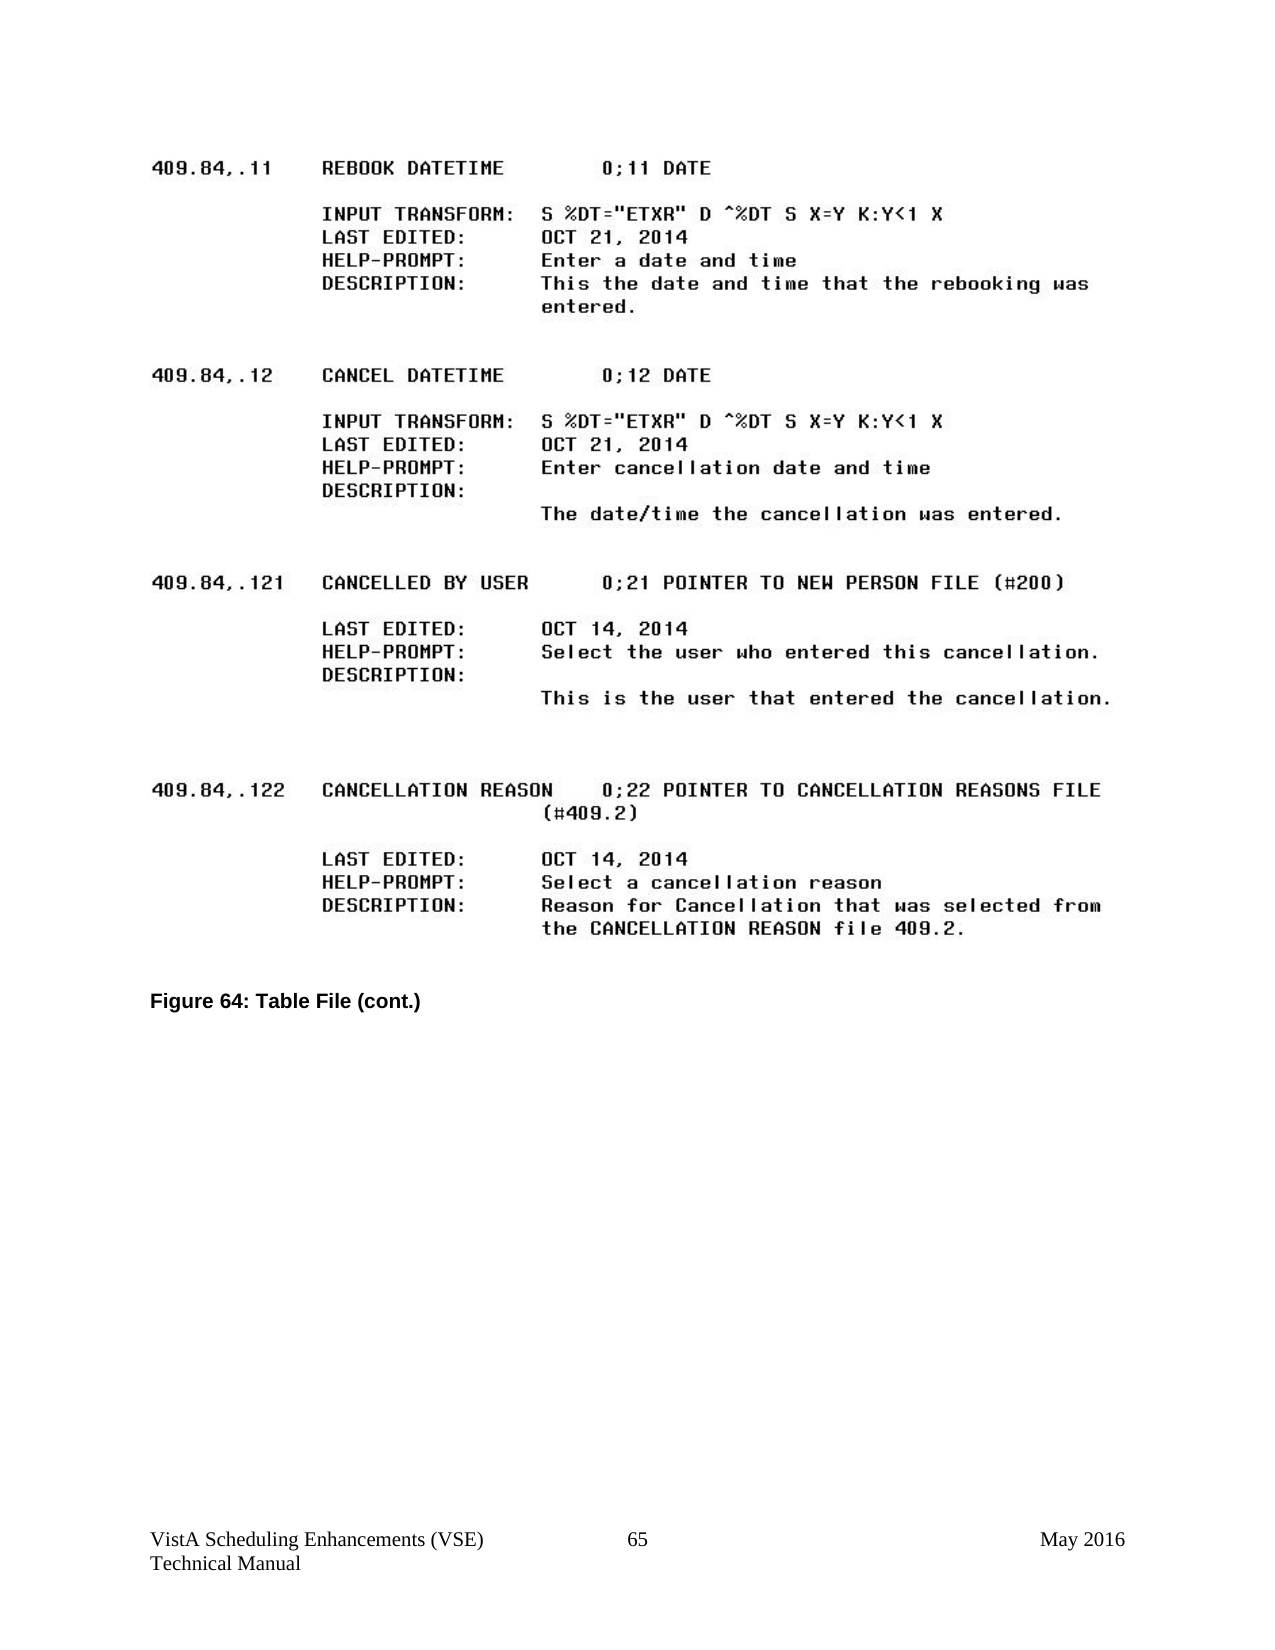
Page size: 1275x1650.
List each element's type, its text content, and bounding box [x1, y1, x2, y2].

picture [150, 150, 1125, 977]
